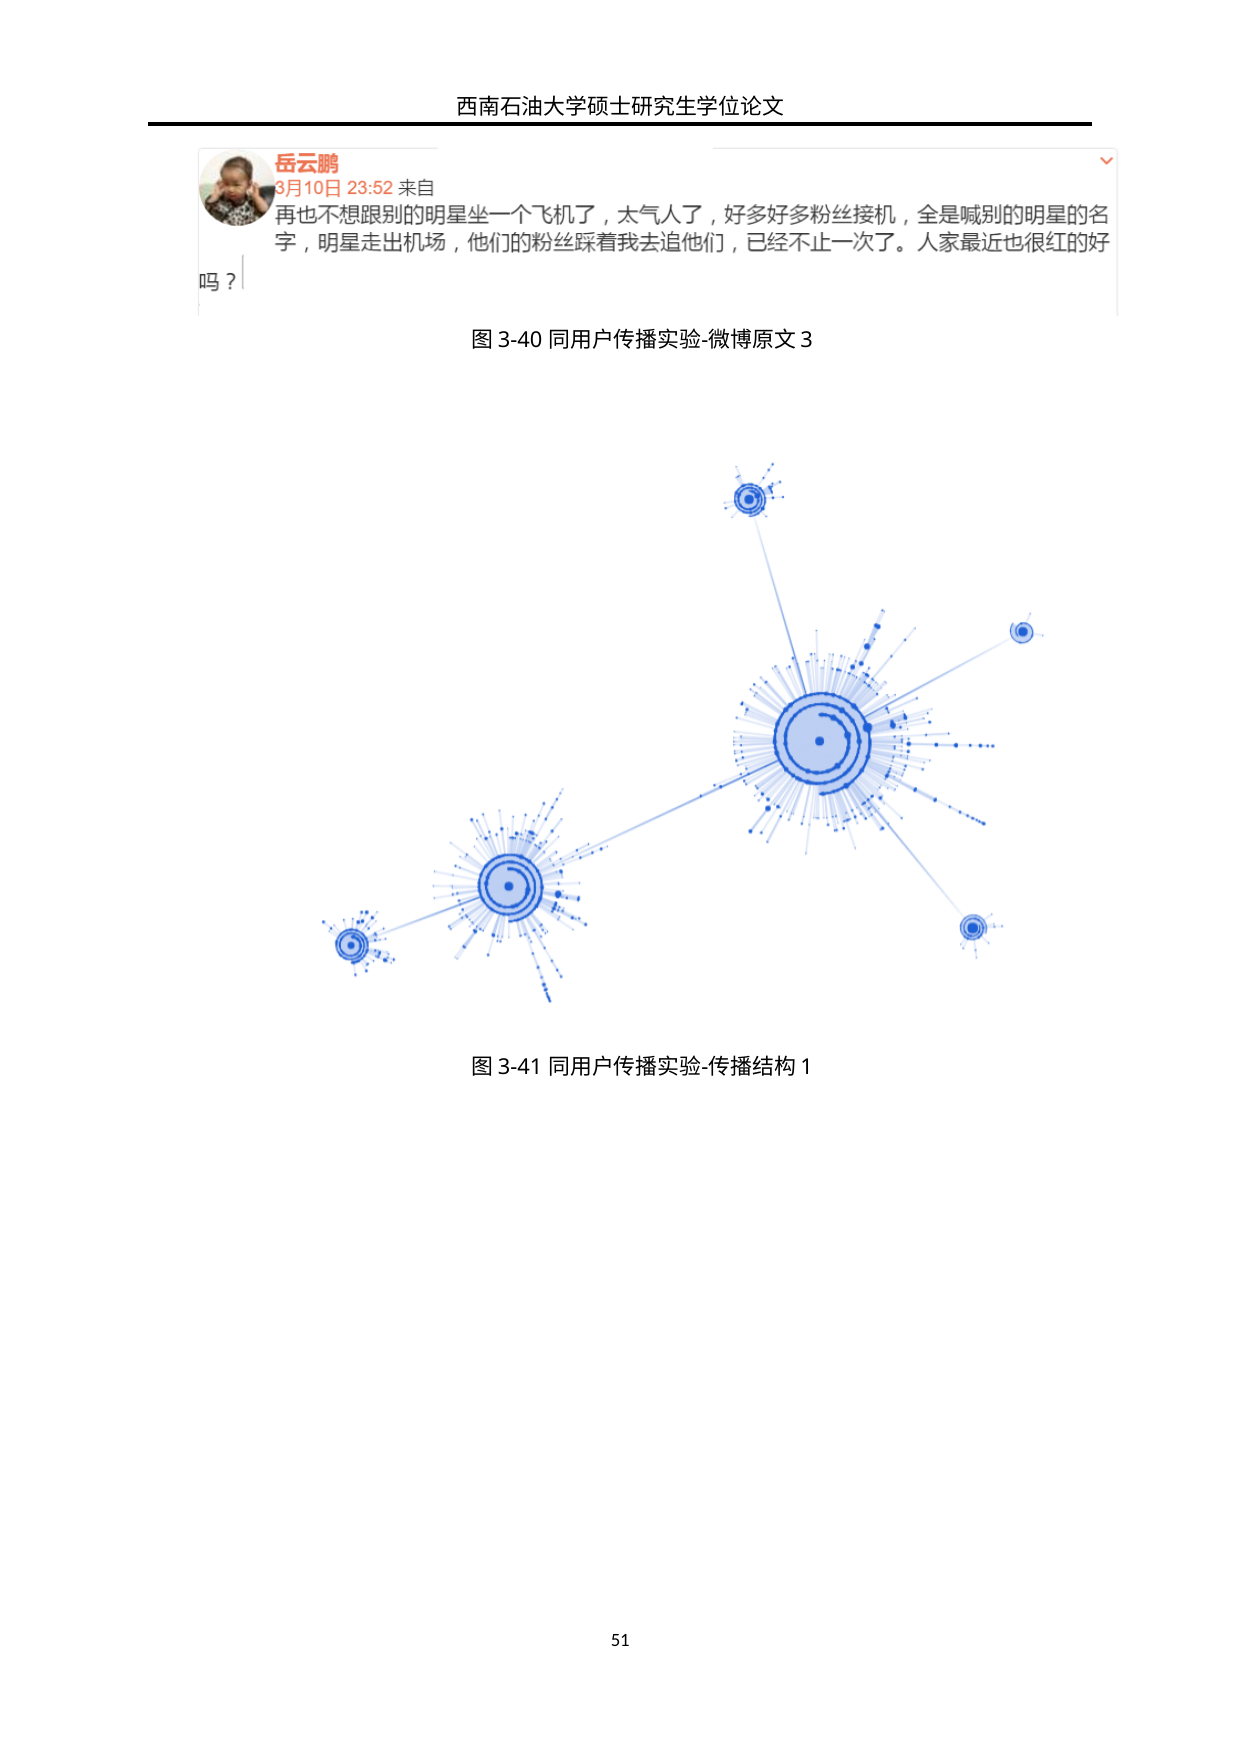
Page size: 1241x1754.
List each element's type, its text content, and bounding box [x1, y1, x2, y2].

text 图3-40 同用户传播实验-微博原文3 [148, 322, 1092, 354]
picture [197, 404, 1143, 1043]
picture [197, 147, 1143, 316]
text 图3-41 同用户传播实验-传播结构1 [148, 1049, 1092, 1081]
